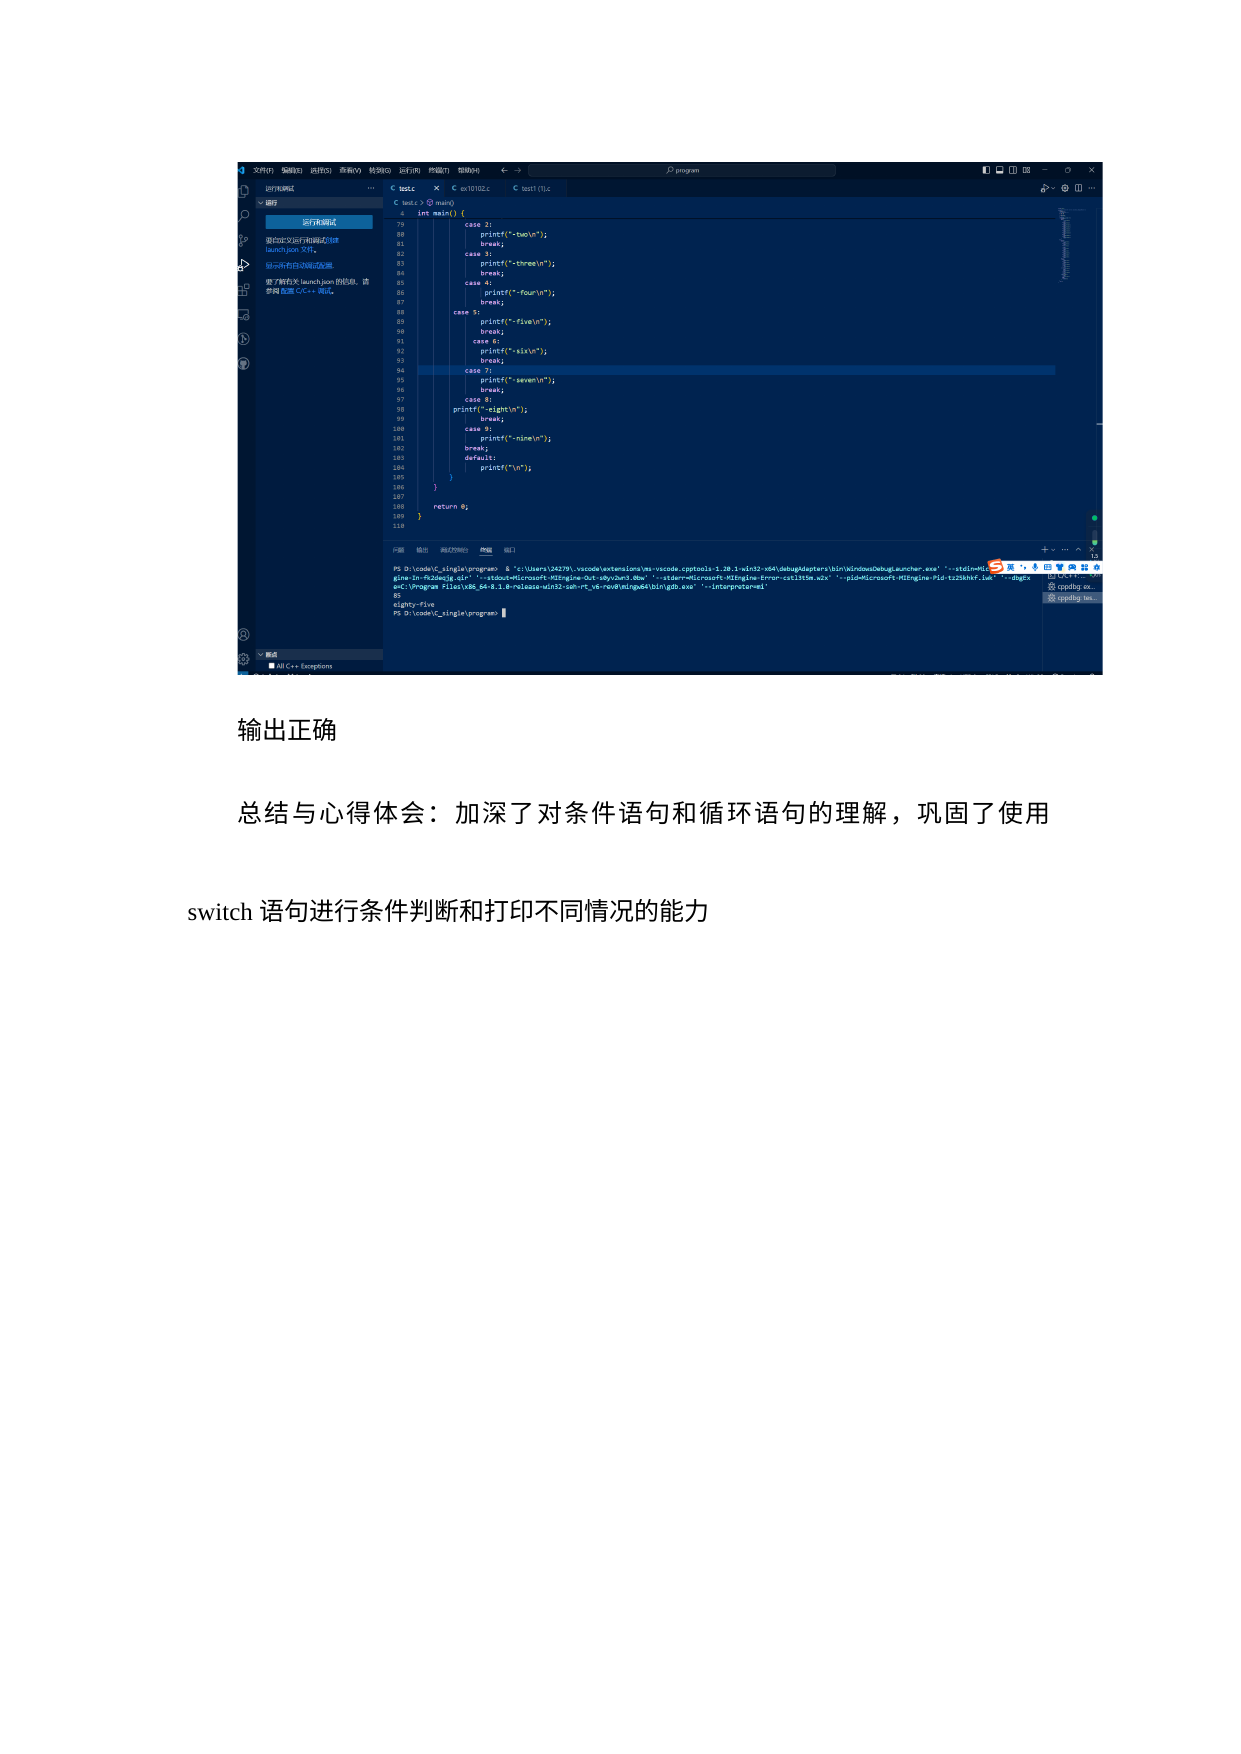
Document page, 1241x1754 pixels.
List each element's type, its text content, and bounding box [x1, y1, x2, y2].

text 总结与心得体会：加深了对条件语句和循环语句的理解，巩固了使用 switch 语句进行条件判断和打印不同情况的能力 [187, 779, 1053, 942]
picture [237, 162, 1103, 675]
text 输出正确 [187, 696, 1053, 761]
